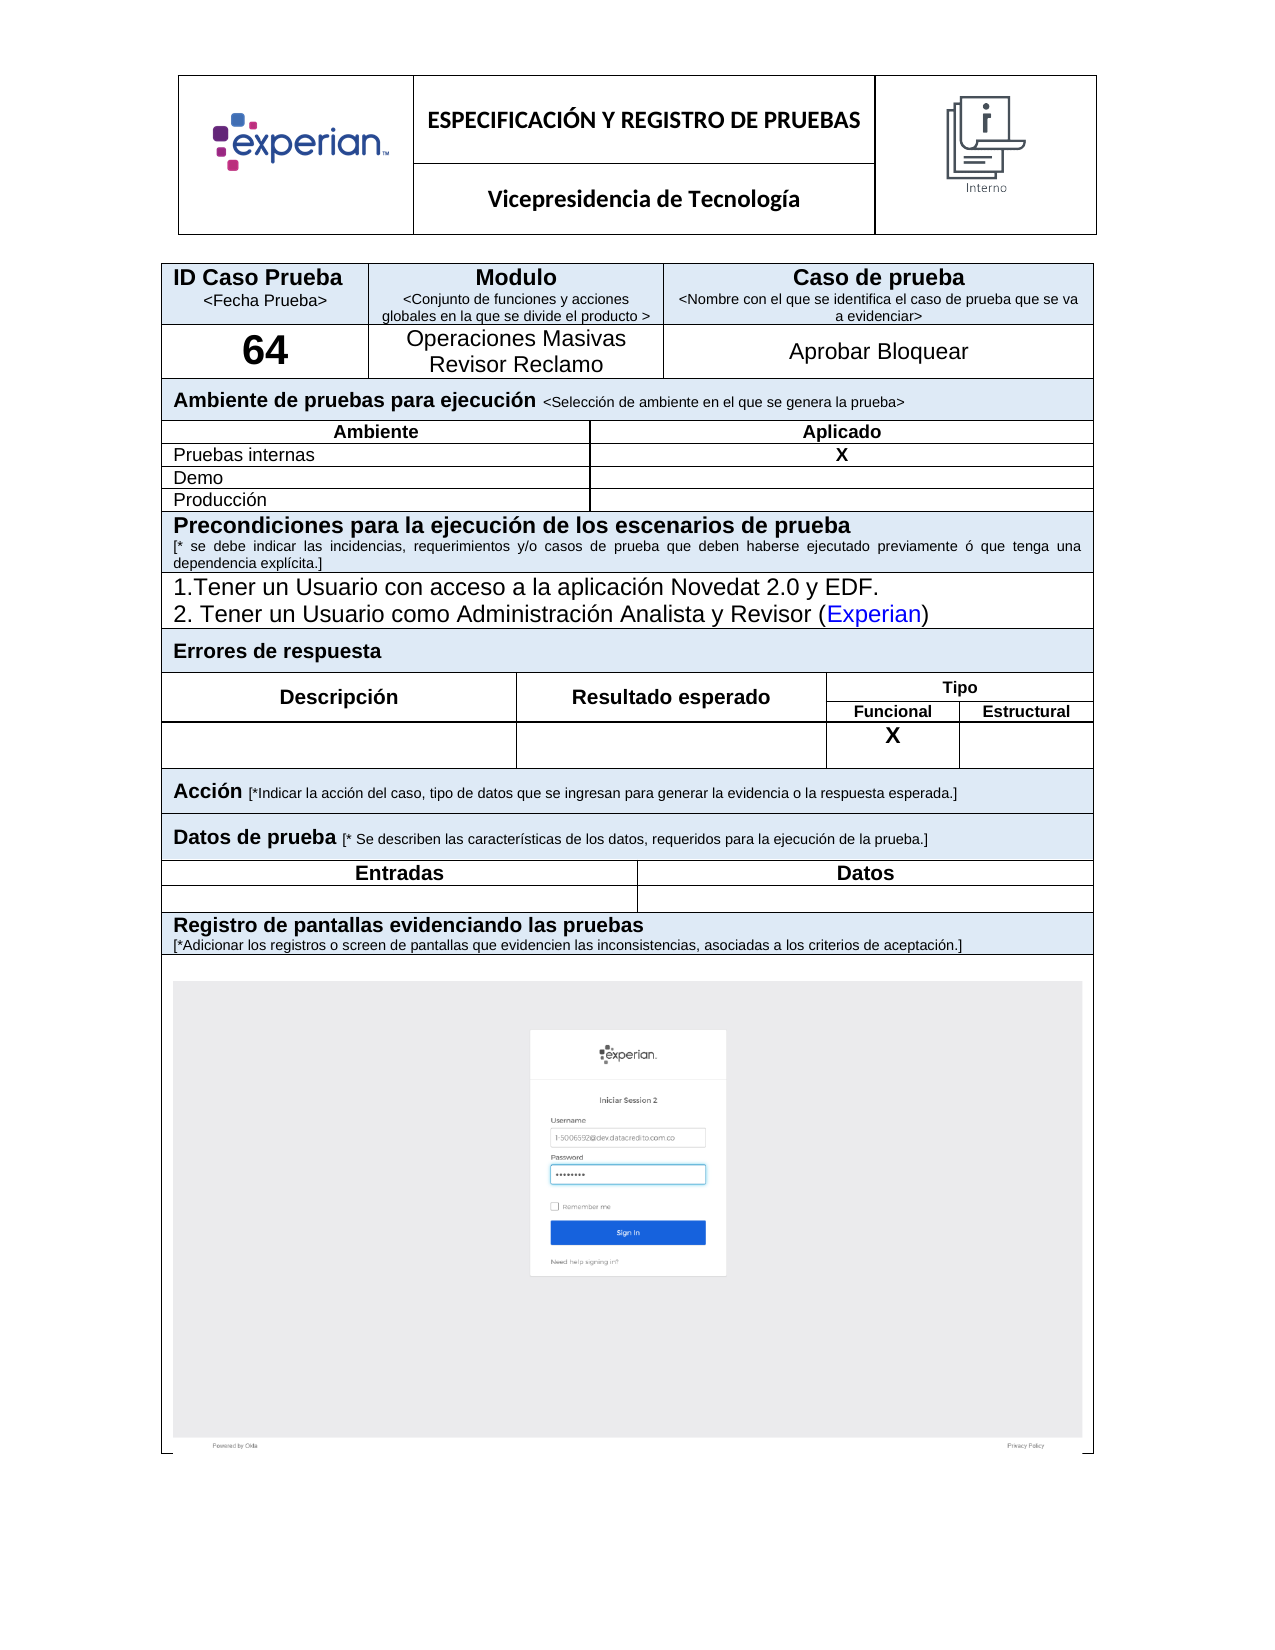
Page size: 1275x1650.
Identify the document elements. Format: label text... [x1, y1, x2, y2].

table_cell [960, 723, 1093, 768]
table_cell [638, 886, 1093, 912]
table_cell 1.Tener un Usuario con acceso a la aplicación Novedat 2.0 y EDF. 2. Tener un Usuario como Administración Analista y Revisor (Experian) [162, 573, 1093, 628]
table_cell Resultado esperado [517, 673, 826, 721]
table_cell Funcional [827, 702, 959, 721]
table_cell Operaciones Masivas Revisor Reclamo [369, 325, 663, 378]
table_cell Ambiente [162, 421, 589, 443]
picture [946, 91, 1026, 193]
table_cell [517, 723, 826, 768]
table_cell Datos [638, 861, 1093, 884]
table_cell [591, 467, 1093, 488]
table_cell [162, 955, 1093, 1453]
table_cell [162, 723, 516, 768]
table_cell Registro de pantallas evidenciando las pruebas [*Adicionar los registros o screen de pantallas que evidencien las inconsistencias, asociadas a los criterios de aceptación.] [162, 913, 1093, 954]
table_cell Ambiente de pruebas para ejecución <Selección de ambiente en el que se genera la prueba> [162, 379, 1093, 420]
table_cell Aprobar Bloquear [664, 325, 1093, 378]
table_cell Descripción [162, 673, 516, 721]
table_header ID Caso Prueba <Fecha Prueba> [162, 264, 368, 324]
table_cell [162, 886, 637, 912]
table_cell Entradas [162, 861, 637, 884]
table_cell Aplicado [591, 421, 1093, 443]
table_cell Demo [162, 467, 589, 488]
table_cell Acción [*Indicar la acción del caso, tipo de datos que se ingresan para generar la evidencia o la respuesta esperada.] [162, 769, 1093, 813]
picture [173, 981, 1083, 1454]
table_cell Precondiciones para la ejecución de los escenarios de prueba [* se debe indicar las incidencias, requerimientos y/o casos de prueba que deben haberse ejecutado previamente ó que tenga una dependencia explícita.] [162, 512, 1093, 572]
picture [191, 91, 401, 192]
table_header Caso de prueba <Nombre con el que se identifica el caso de prueba que se va a evidenciar> [664, 264, 1093, 324]
table_cell Errores de respuesta [162, 629, 1093, 672]
table_cell 64 [162, 325, 368, 378]
table_cell Producción [162, 489, 589, 511]
table_cell Pruebas internas [162, 444, 589, 466]
table_cell Datos de prueba [* Se describen las características de los datos, requeridos para la ejecución de la prueba.] [162, 814, 1093, 859]
table_cell [591, 489, 1093, 511]
table_cell Tipo [827, 673, 1093, 701]
table_cell Estructural [960, 702, 1093, 721]
table_cell X [591, 444, 1093, 466]
table_header Modulo <Conjunto de funciones y acciones globales en la que se divide el producto > [369, 264, 663, 324]
table_cell X [827, 723, 959, 768]
